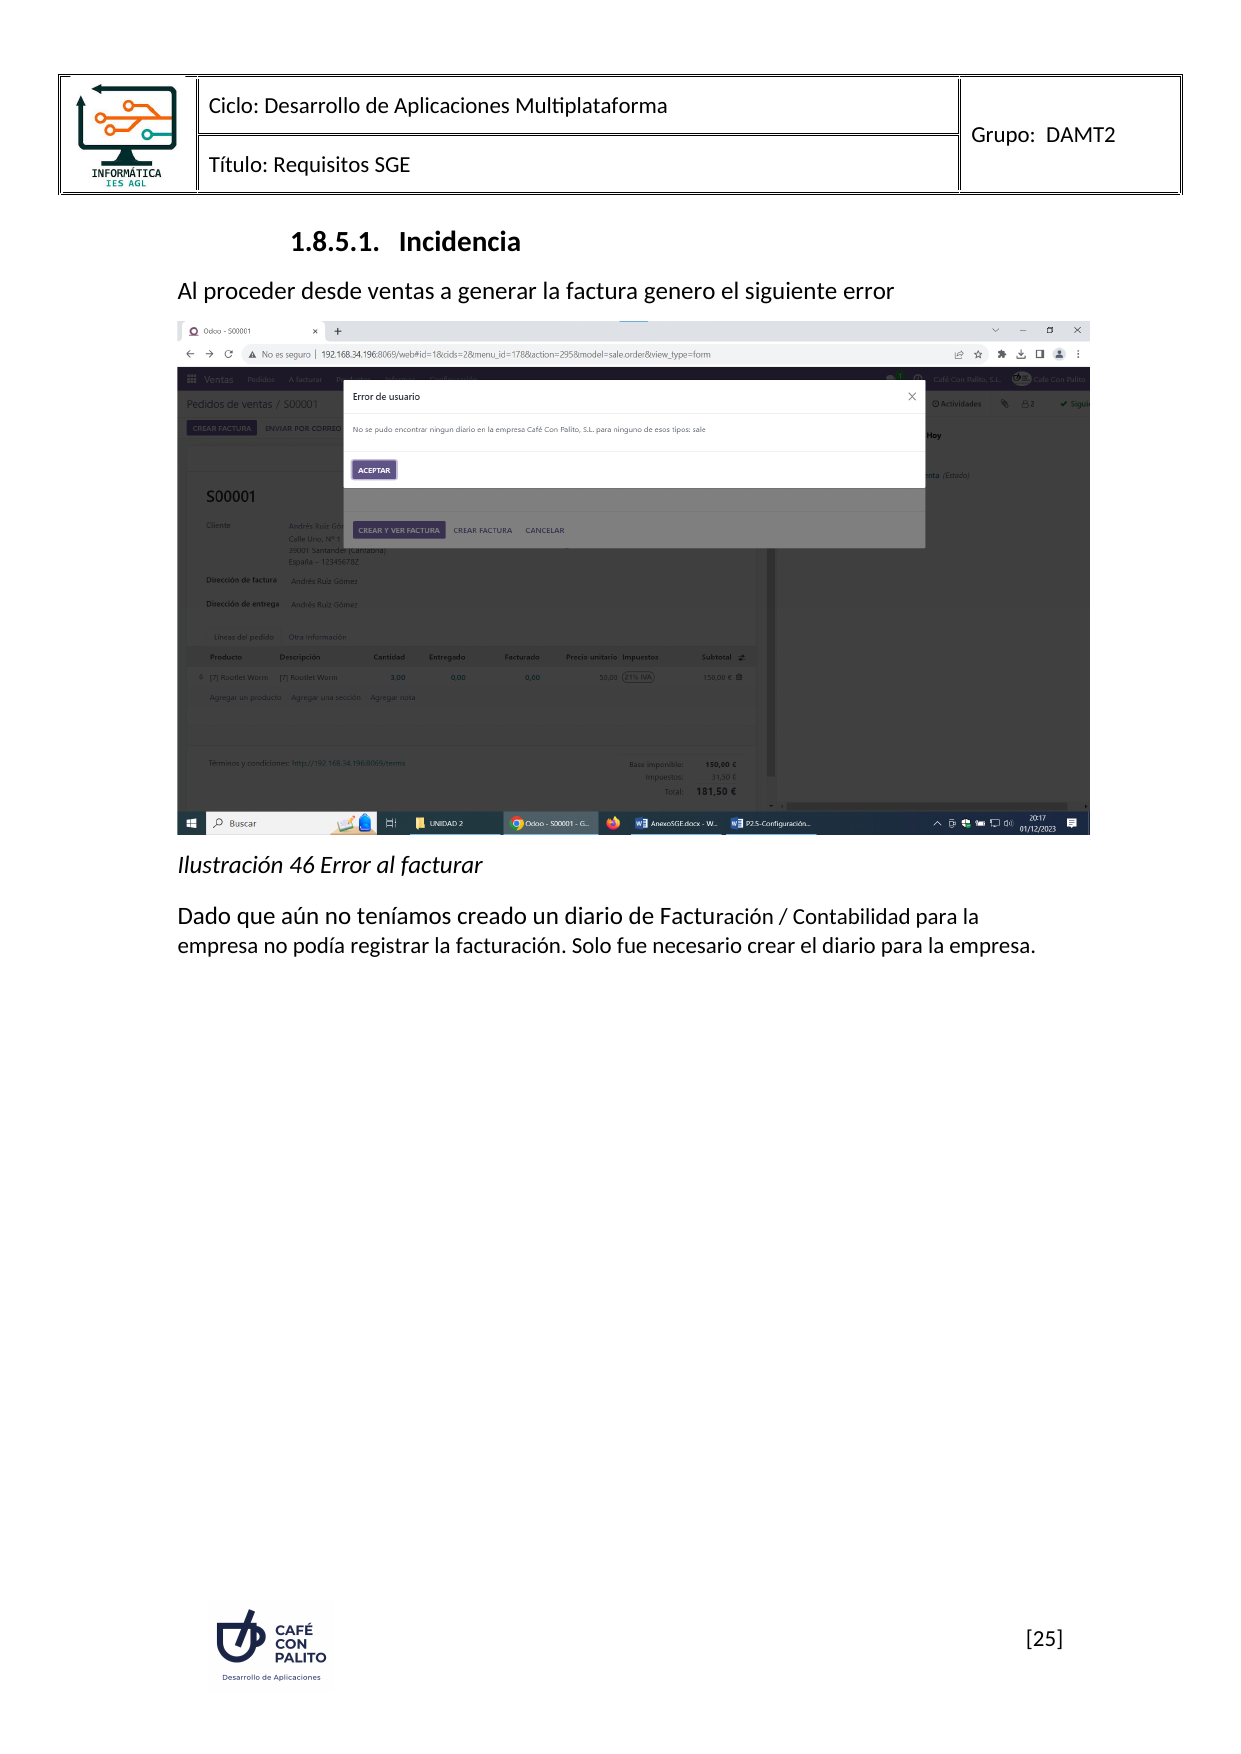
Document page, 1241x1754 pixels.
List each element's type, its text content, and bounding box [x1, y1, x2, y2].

subtitle Incidencia [290, 223, 1063, 259]
picture [70, 76, 186, 192]
picture [208, 1601, 334, 1692]
text Al proceder desde ventas a generar la factura genero el siguiente error [177, 275, 1051, 305]
text Ilustración 46 Error al facturar [177, 849, 1063, 880]
text Dado que aún no teníamos creado un diario de Facturación / Contabilidad para la empresa no podía registrar la facturación. Solo fue necesario crear el diario para la empresa. [177, 900, 1051, 959]
picture [177, 321, 1090, 835]
